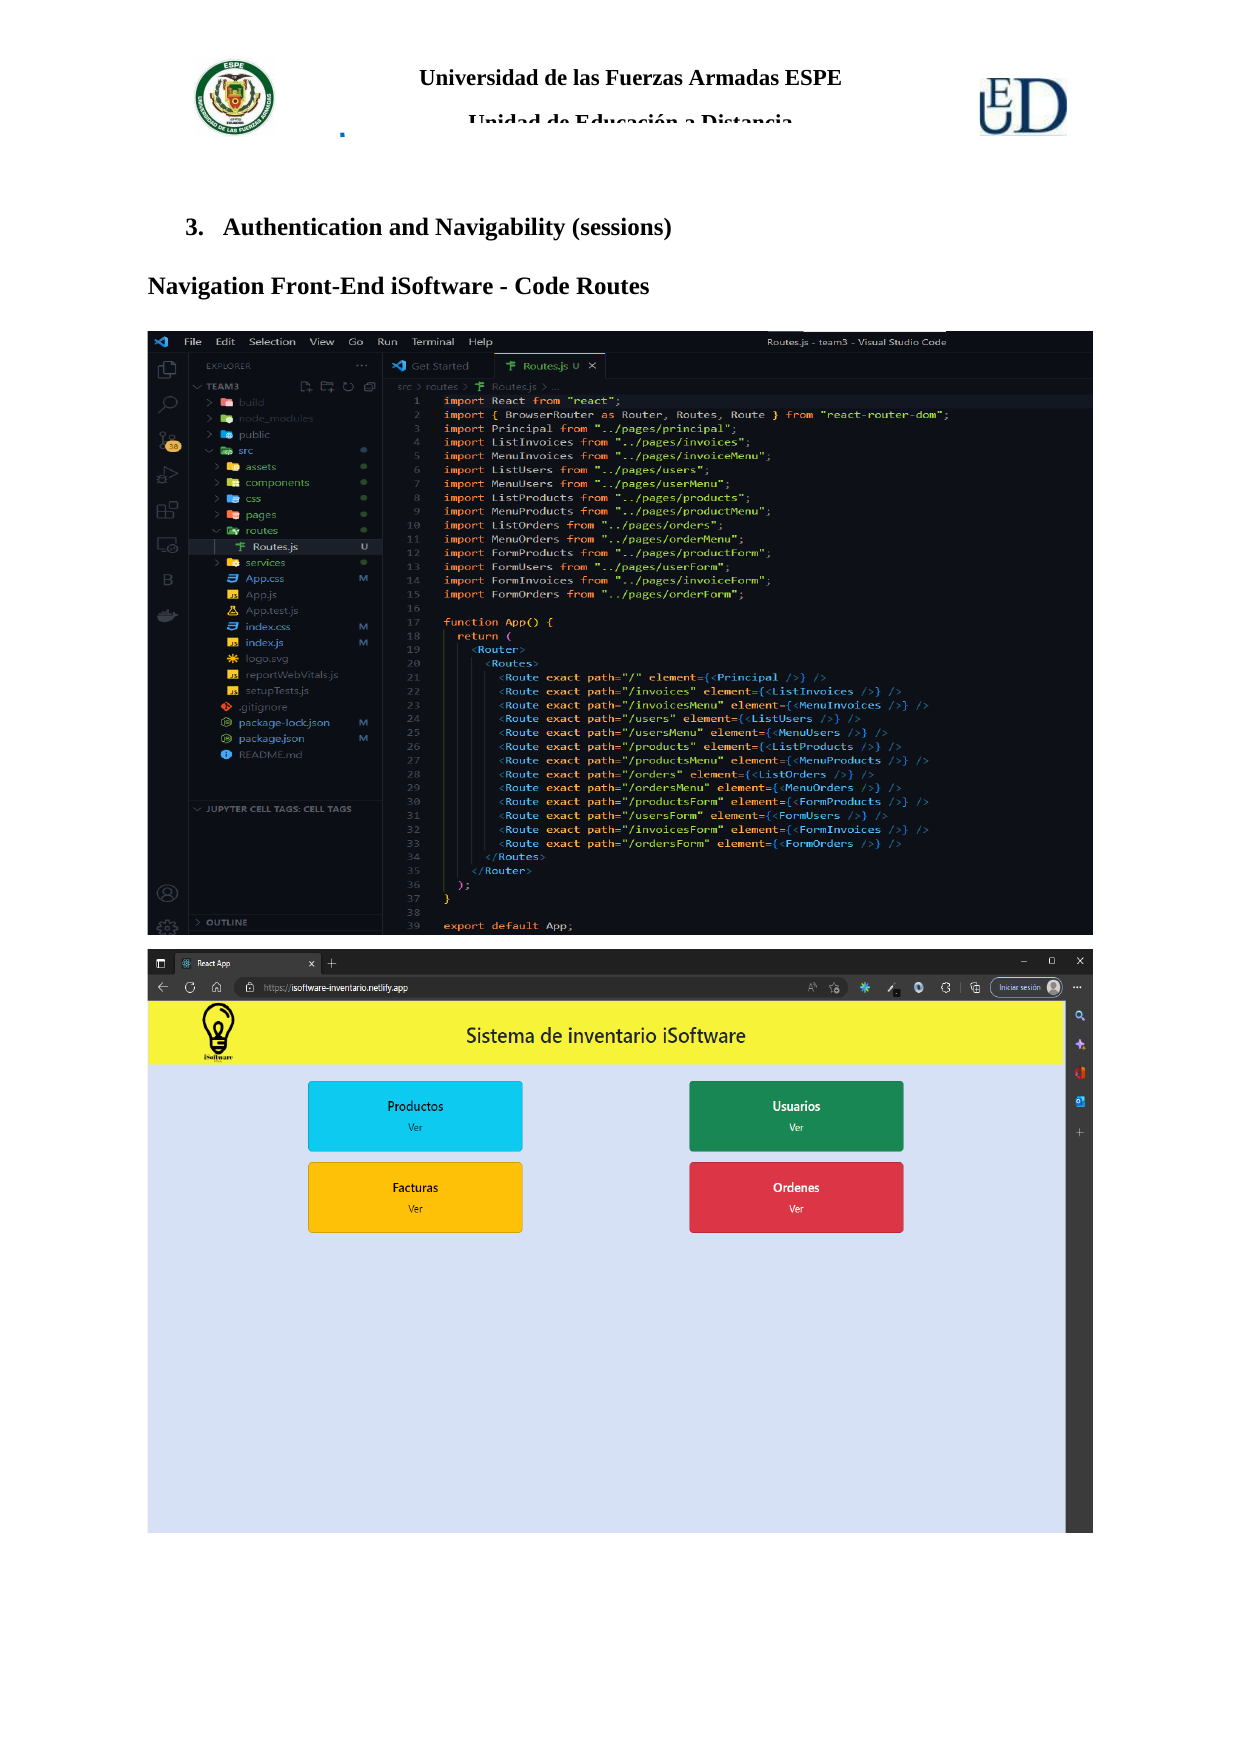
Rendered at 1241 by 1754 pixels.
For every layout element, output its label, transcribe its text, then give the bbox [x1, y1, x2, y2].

text Navigation Front-End iSoftware - Code Routes [148, 271, 1092, 300]
picture [979, 78, 1068, 136]
list Authentication and Navigability (sessions) [185, 212, 1092, 240]
picture [193, 58, 276, 137]
picture [147, 949, 1093, 1533]
picture [147, 331, 1093, 935]
